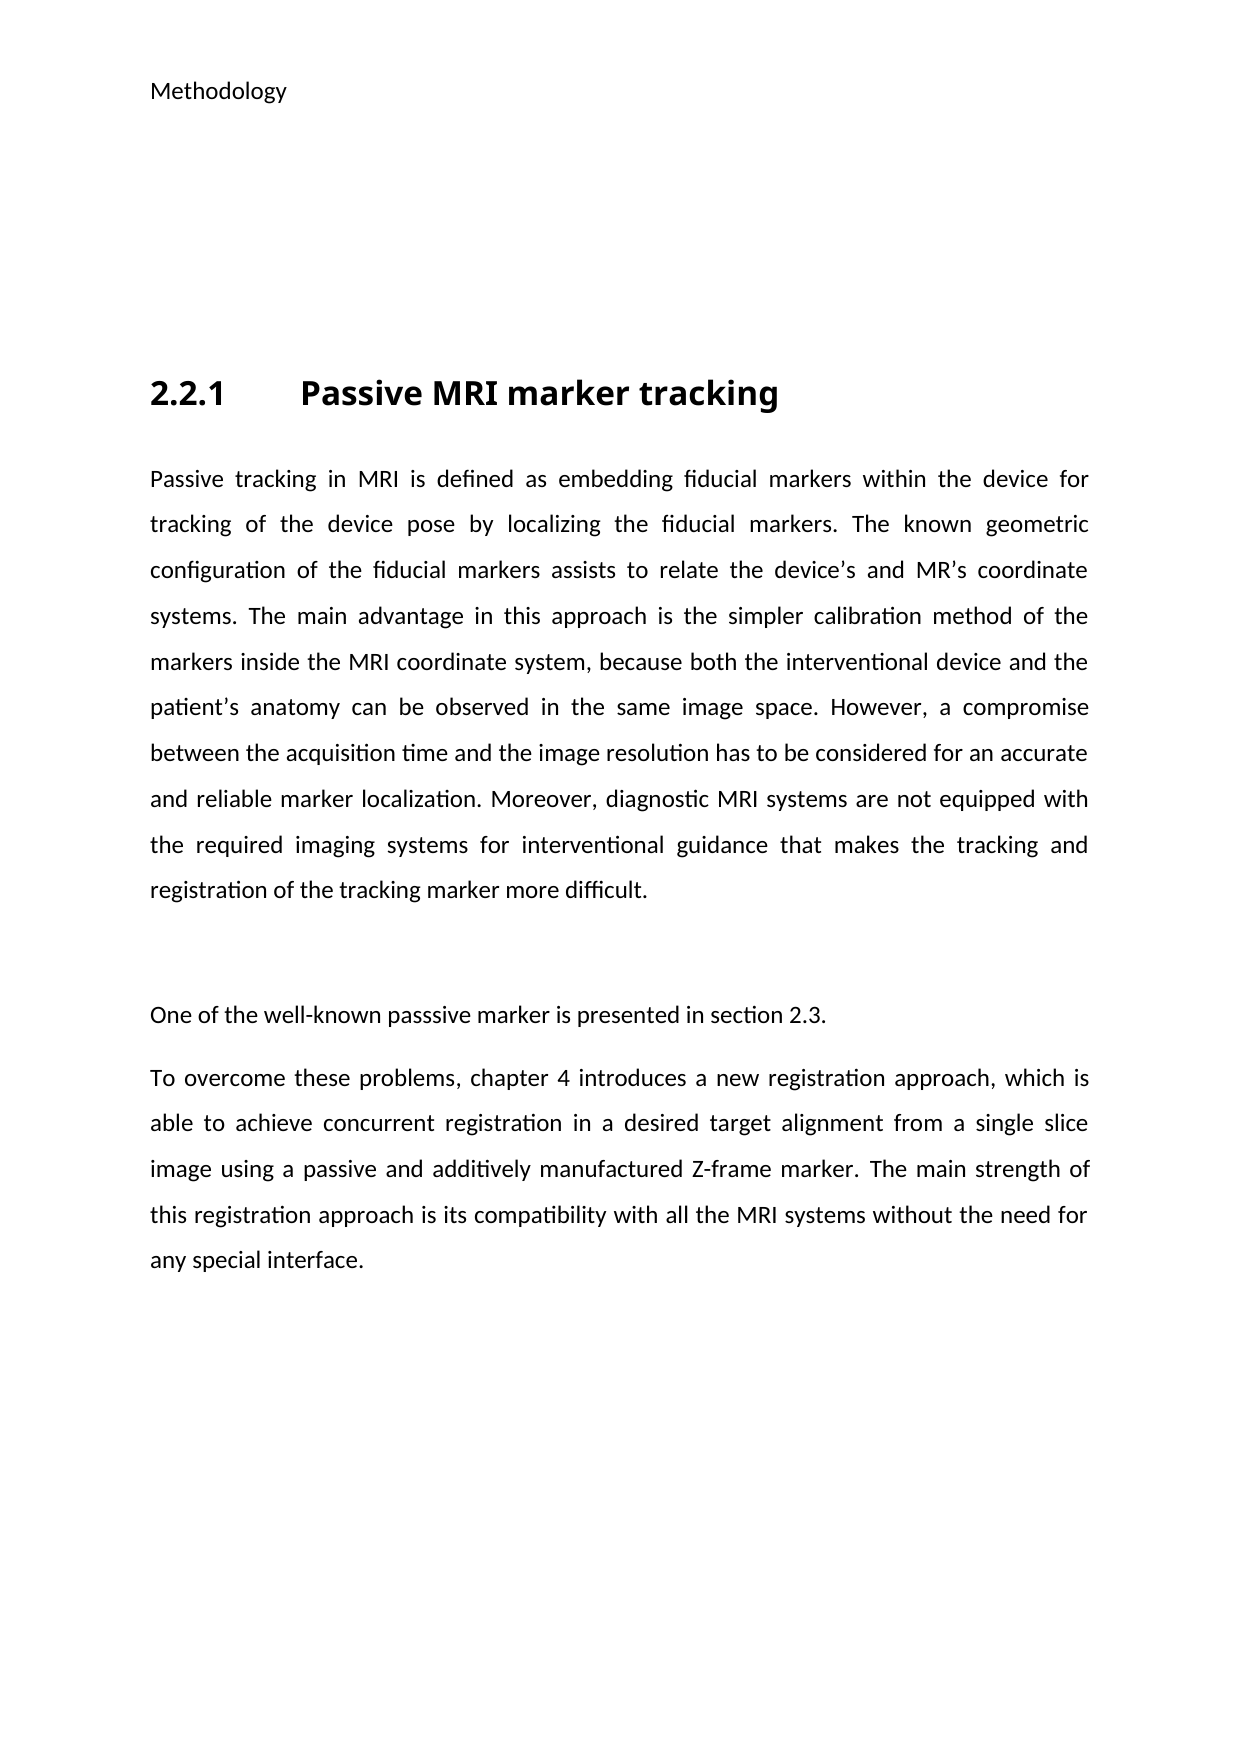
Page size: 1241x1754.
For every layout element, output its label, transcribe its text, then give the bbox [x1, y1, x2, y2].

text To overcome these problems, chapter 4 introduces a new registration approach, which is able to achieve concurrent registration in a desired target alignment from a single slice image using a passive and additively manufactured Z-frame marker. The main strength of this registration approach is its compatibility with all the MRI systems without the need for any special interface. [150, 1062, 1090, 1275]
subtitle Passive MRI marker tracking [150, 370, 1090, 415]
text One of the well-known passsive marker is presented in section 2.3. [150, 999, 1090, 1030]
text Passive tracking in MRI is defined as embedding fiducial markers within the device for tracking of the device pose by localizing the fiducial markers. The known geometric configuration of the fiducial markers assists to relate the device’s and MR’s coordinate systems. The main advantage in this approach is the simpler calibration method of the markers inside the MRI coordinate system, because both the interventional device and the patient’s anatomy can be observed in the same image space. However, a compromise between the acquisition time and the image resolution has to be considered for an accurate and reliable marker localization. Moreover, diagnostic MRI systems are not equipped with the required imaging systems for interventional guidance that makes the tracking and registration of the tracking marker more difficult. [150, 463, 1090, 905]
